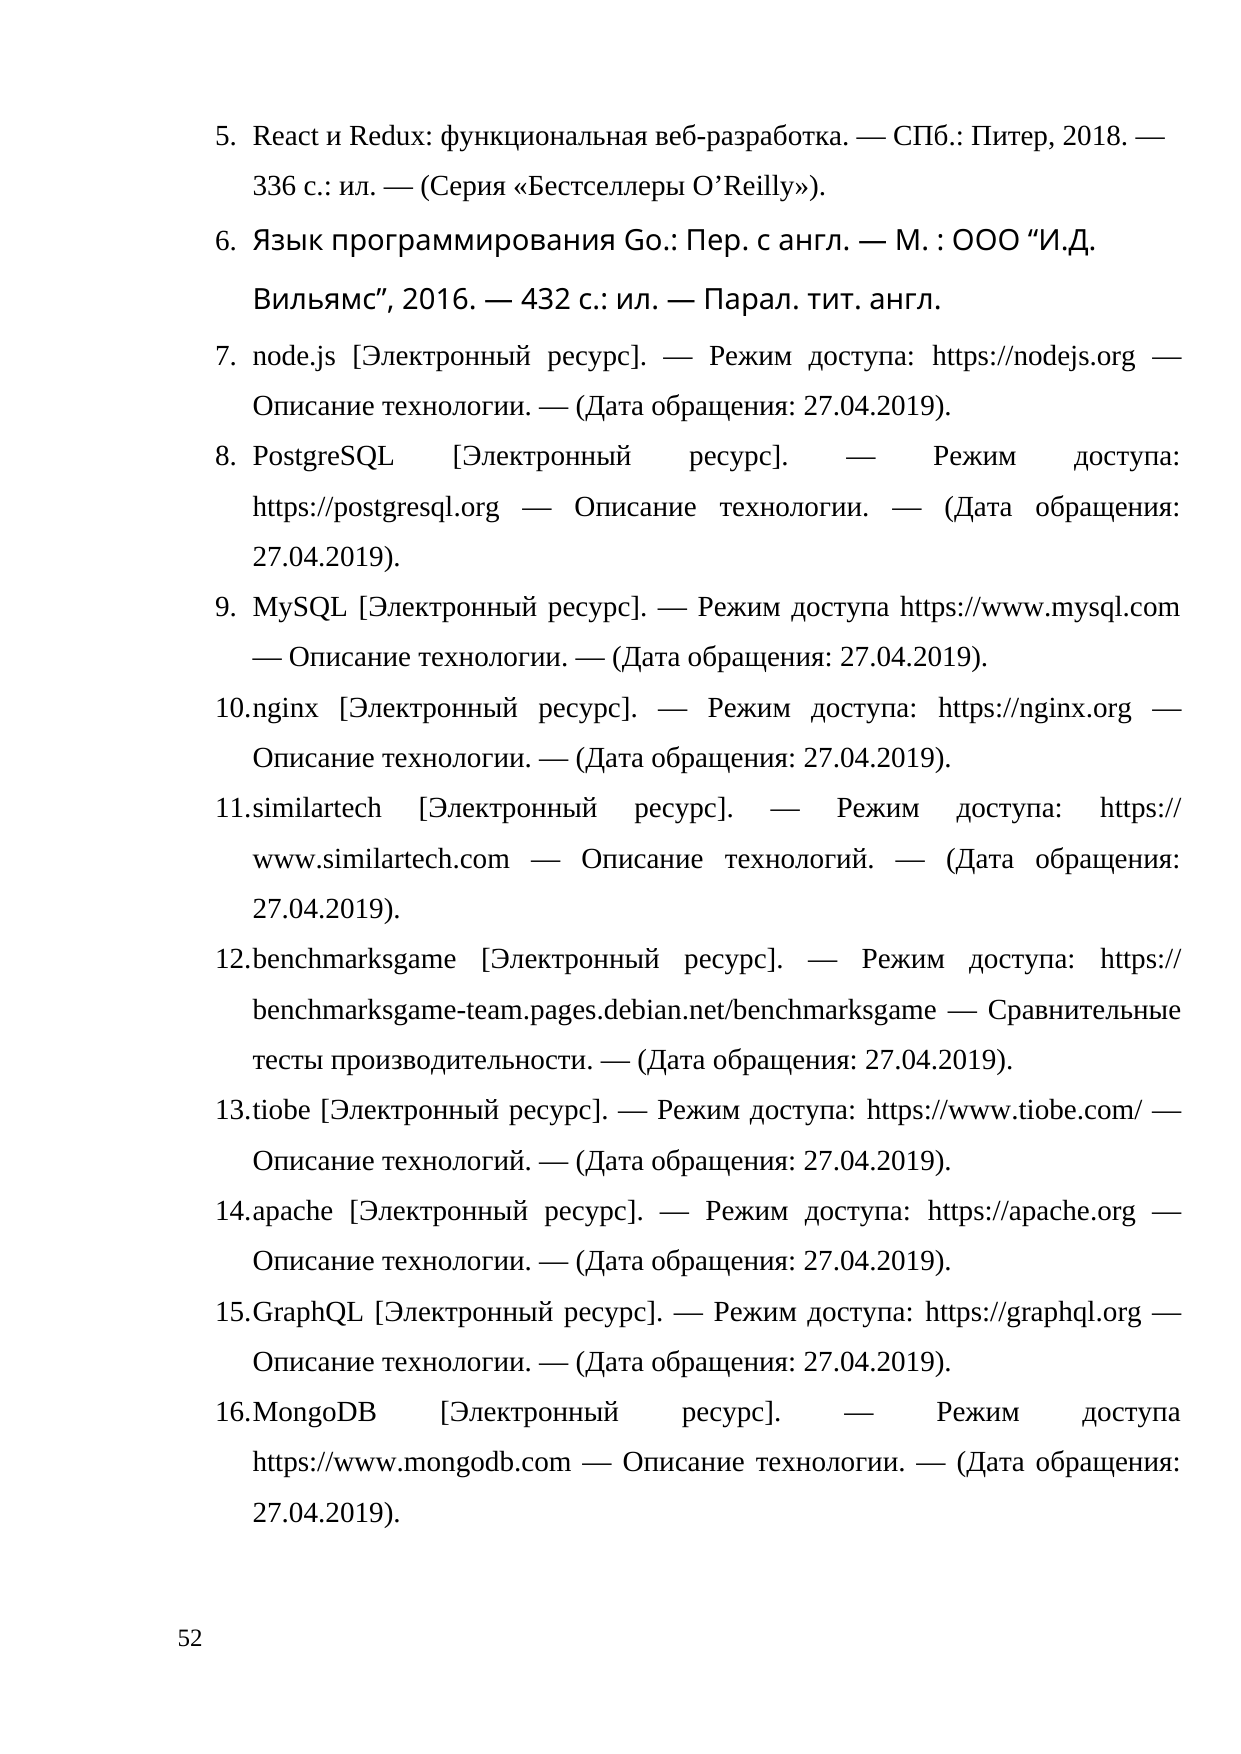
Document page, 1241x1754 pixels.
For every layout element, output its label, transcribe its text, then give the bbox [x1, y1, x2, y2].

list React и Redux: функциональная веб-разработка. — СПб.: Питер, 2018. — 336 с.: ил. — (Серия «Бестселлеры O’Reilly»). [215, 118, 1181, 202]
list MongoDB [Электронный ресурс]. — Режим доступа https://www.mongodb.com — Описание технологии. — (Дата обращения: 27.04.2019). [215, 1394, 1181, 1528]
list MySQL [Электронный ресурс]. — Режим доступа https://www.mysql.com — Описание технологии. — (Дата обращения: 27.04.2019). [215, 589, 1181, 673]
list tiobe [Электронный ресурс]. — Режим доступа: https://www.tiobe.com/ — Описание технологий. — (Дата обращения: 27.04.2019). [215, 1092, 1181, 1176]
list PostgreSQL [Электронный ресурс]. — Режим доступа: https://postgresql.org — Описание технологии. — (Дата обращения: 27.04.2019). [215, 438, 1181, 572]
list node.js [Электронный ресурс]. — Режим доступа: https://nodejs.org — Описание технологии. — (Дата обращения: 27.04.2019). [215, 338, 1181, 422]
list similartech [Электронный ресурс]. — Режим доступа: https:// www.similartech.com — Описание технологий. — (Дата обращения: 27.04.2019). [215, 791, 1181, 925]
list Язык программирования Go.: Пер. с англ. — М. : ООО “И.Д. Вильямс”, 2016. — 432 с.: ил. — Парал. тит. англ. [215, 219, 1181, 318]
list GraphQL [Электронный ресурс]. — Режим доступа: https://graphql.org — Описание технологии. — (Дата обращения: 27.04.2019). [215, 1294, 1181, 1377]
list benchmarksgame [Электронный ресурс]. — Режим доступа: https:// benchmarksgame-team.pages.debian.net/benchmarksgame — Сравнительные тесты производительности. — (Дата обращения: 27.04.2019). [215, 941, 1181, 1076]
list nginx [Электронный ресурс]. — Режим доступа: https://nginx.org — Описание технологии. — (Дата обращения: 27.04.2019). [215, 690, 1181, 774]
list apache [Электронный ресурс]. — Режим доступа: https://apache.org — Описание технологии. — (Дата обращения: 27.04.2019). [215, 1193, 1181, 1277]
